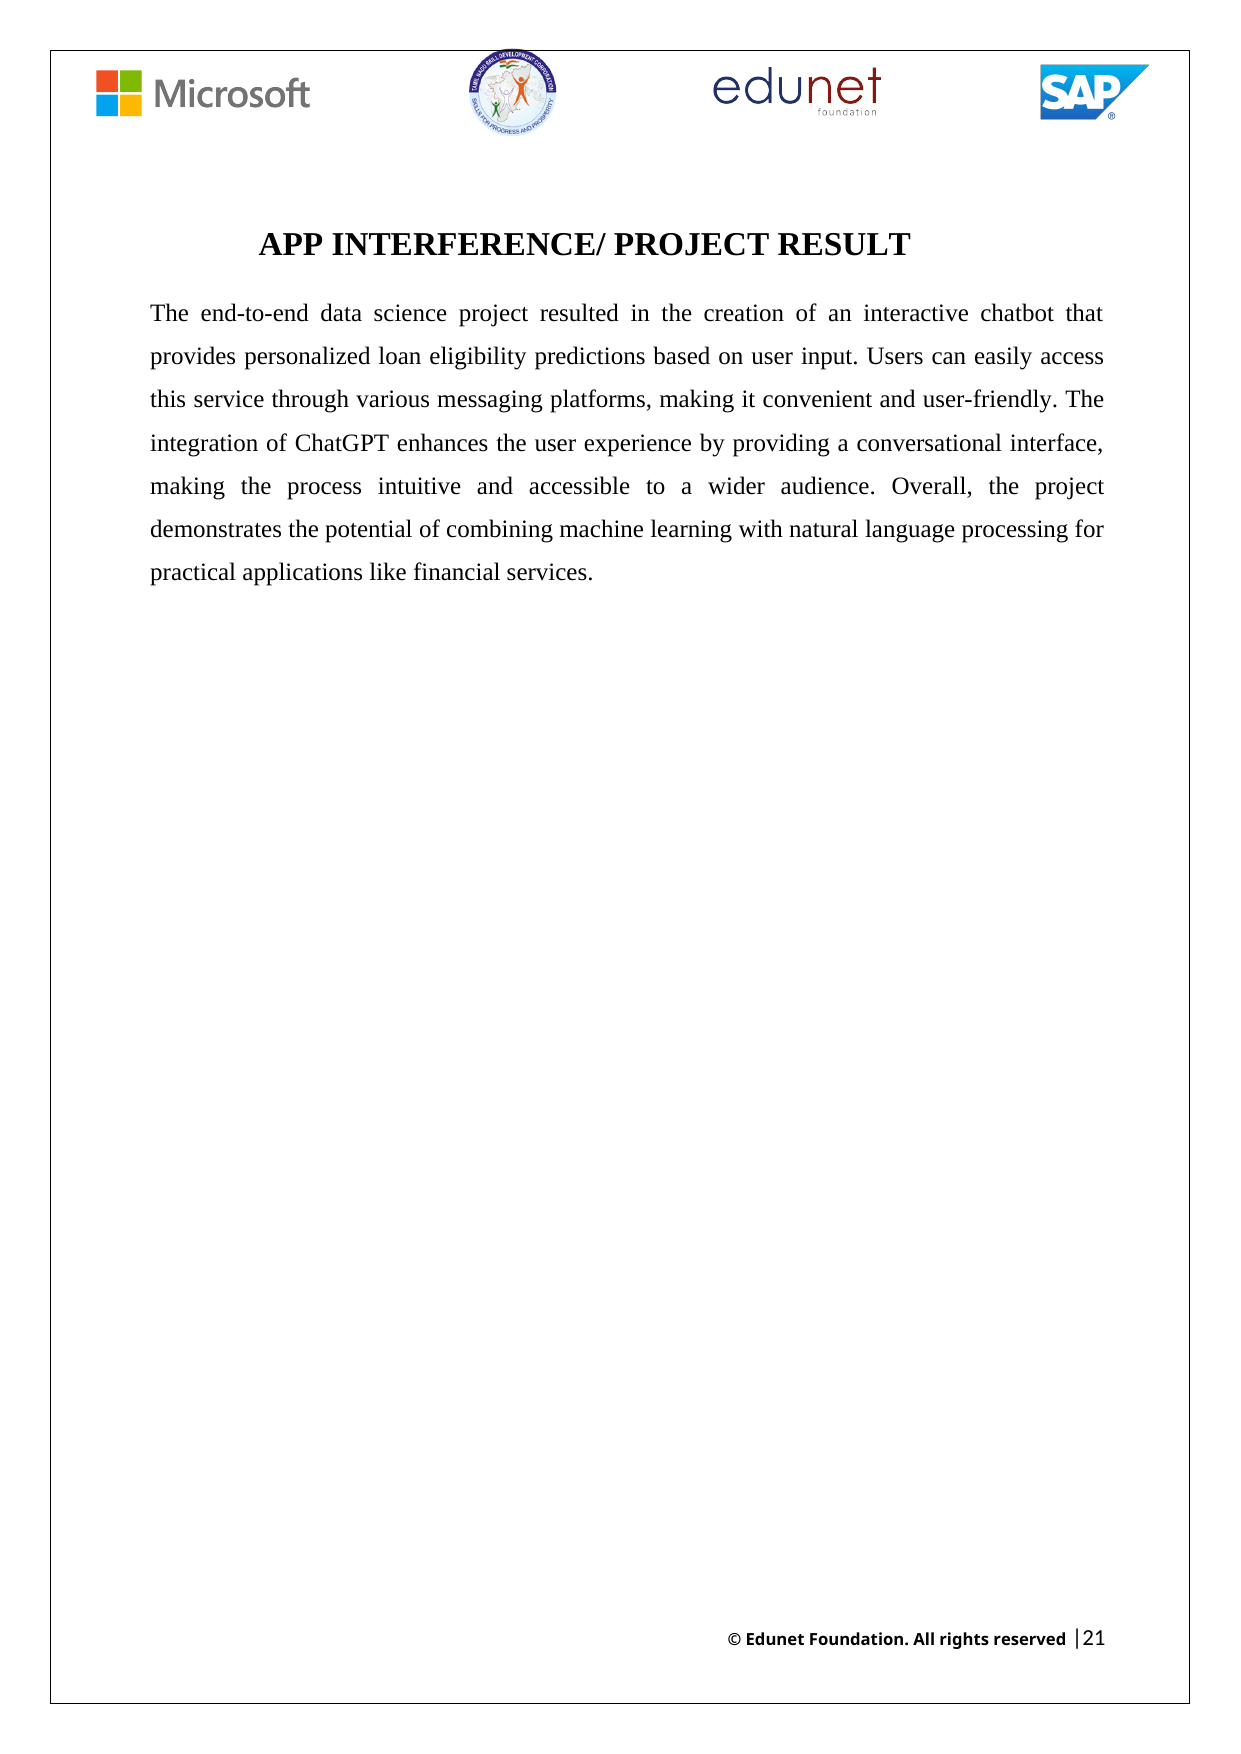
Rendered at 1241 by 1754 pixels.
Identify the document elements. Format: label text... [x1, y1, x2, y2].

picture [466, 51, 558, 137]
picture [706, 60, 889, 122]
text APP INTERFERENCE/ PROJECT RESULT [150, 224, 1105, 262]
picture [1039, 63, 1151, 121]
picture [466, 45, 558, 50]
picture [91, 65, 316, 121]
text The end-to-end data science project resulted in the creation of an interactive chatbot that provides personalized loan eligibility predictions based on user input. Users can easily access this service through various messaging platforms, making it convenient and user-friendly. The integration of ChatGPT enhances the user experience by providing a conversational interface, making the process intuitive and accessible to a wider audience. Overall, the project demonstrates the potential of combining machine learning with natural language processing for practical applications like financial services. [150, 298, 1105, 586]
